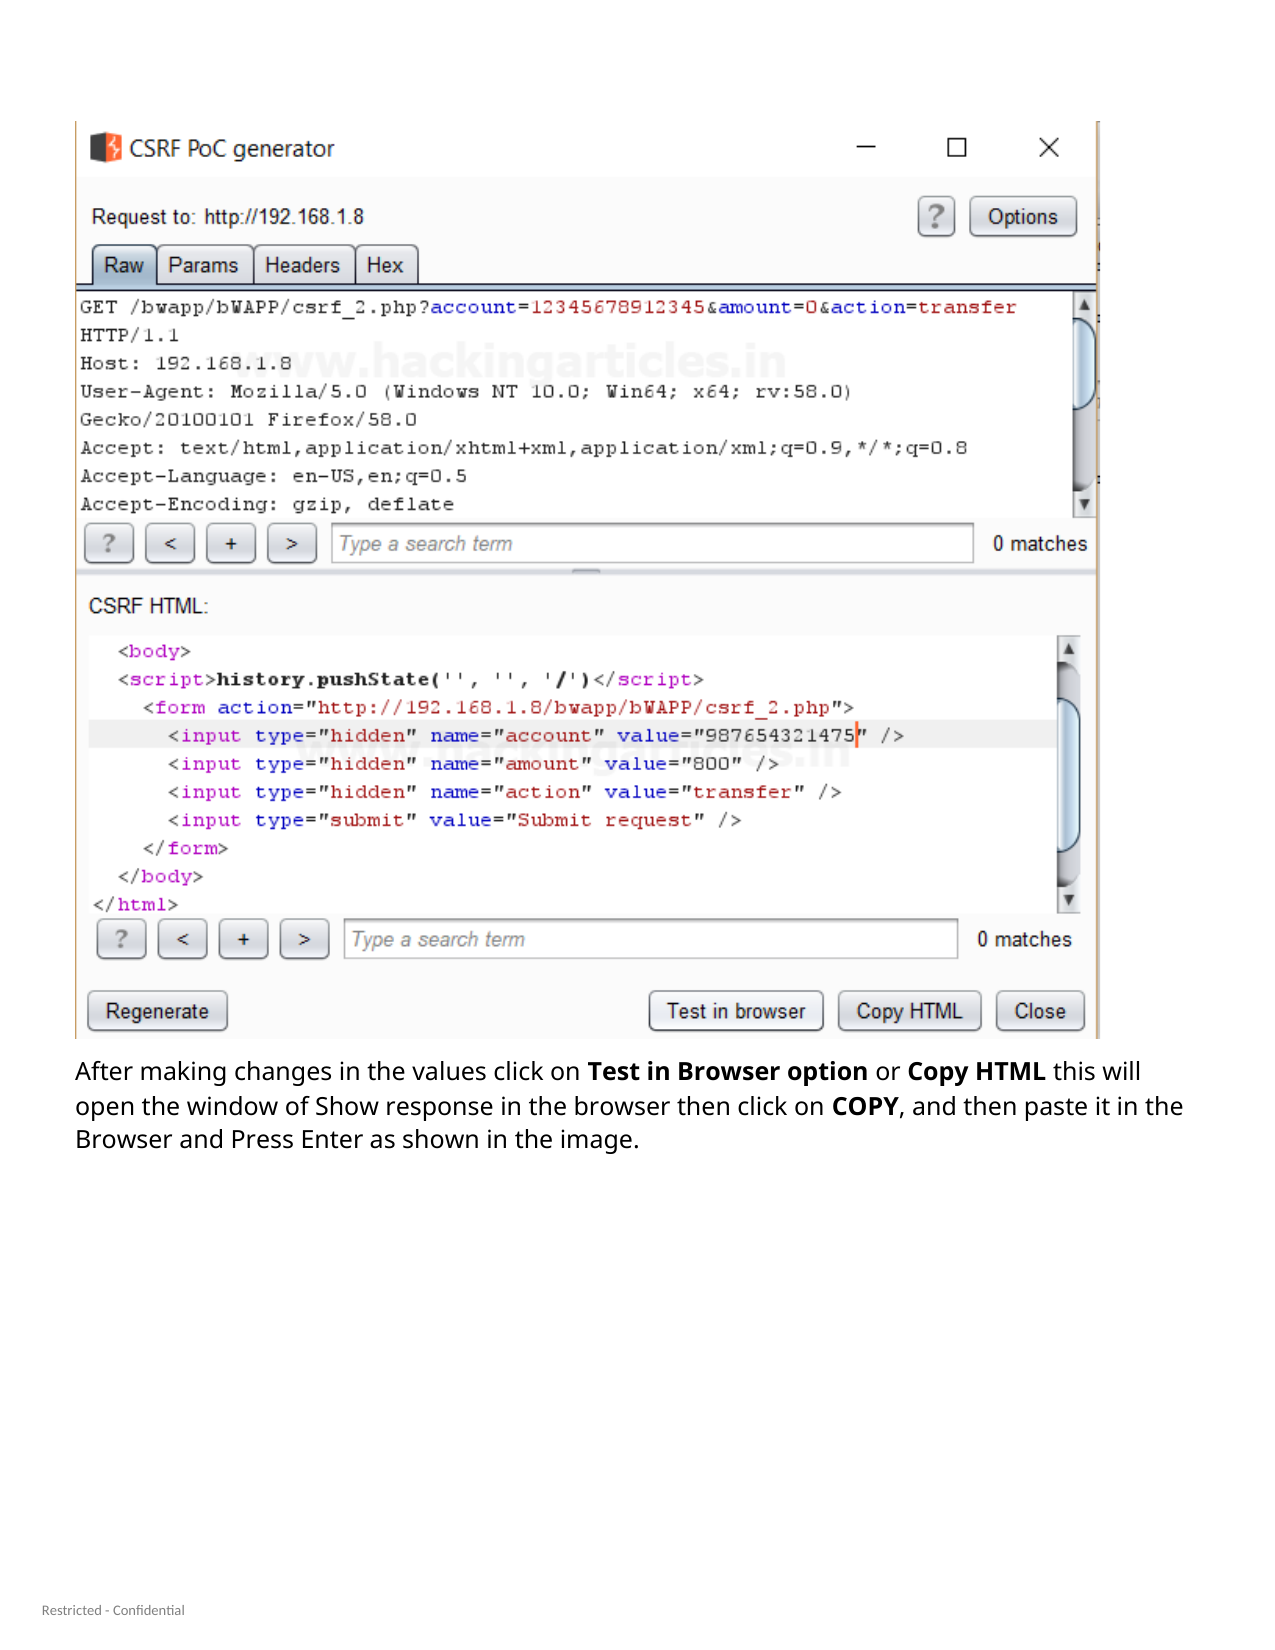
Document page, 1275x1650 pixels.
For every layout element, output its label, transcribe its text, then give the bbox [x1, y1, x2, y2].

picture [75, 121, 1100, 1039]
text After making changes in the values click on Test in Browser option or Copy HTML this will open the window of Show response in the browser then click on COPY, and then paste it in the Browser and Press Enter as shown in the image. [75, 1054, 1200, 1156]
